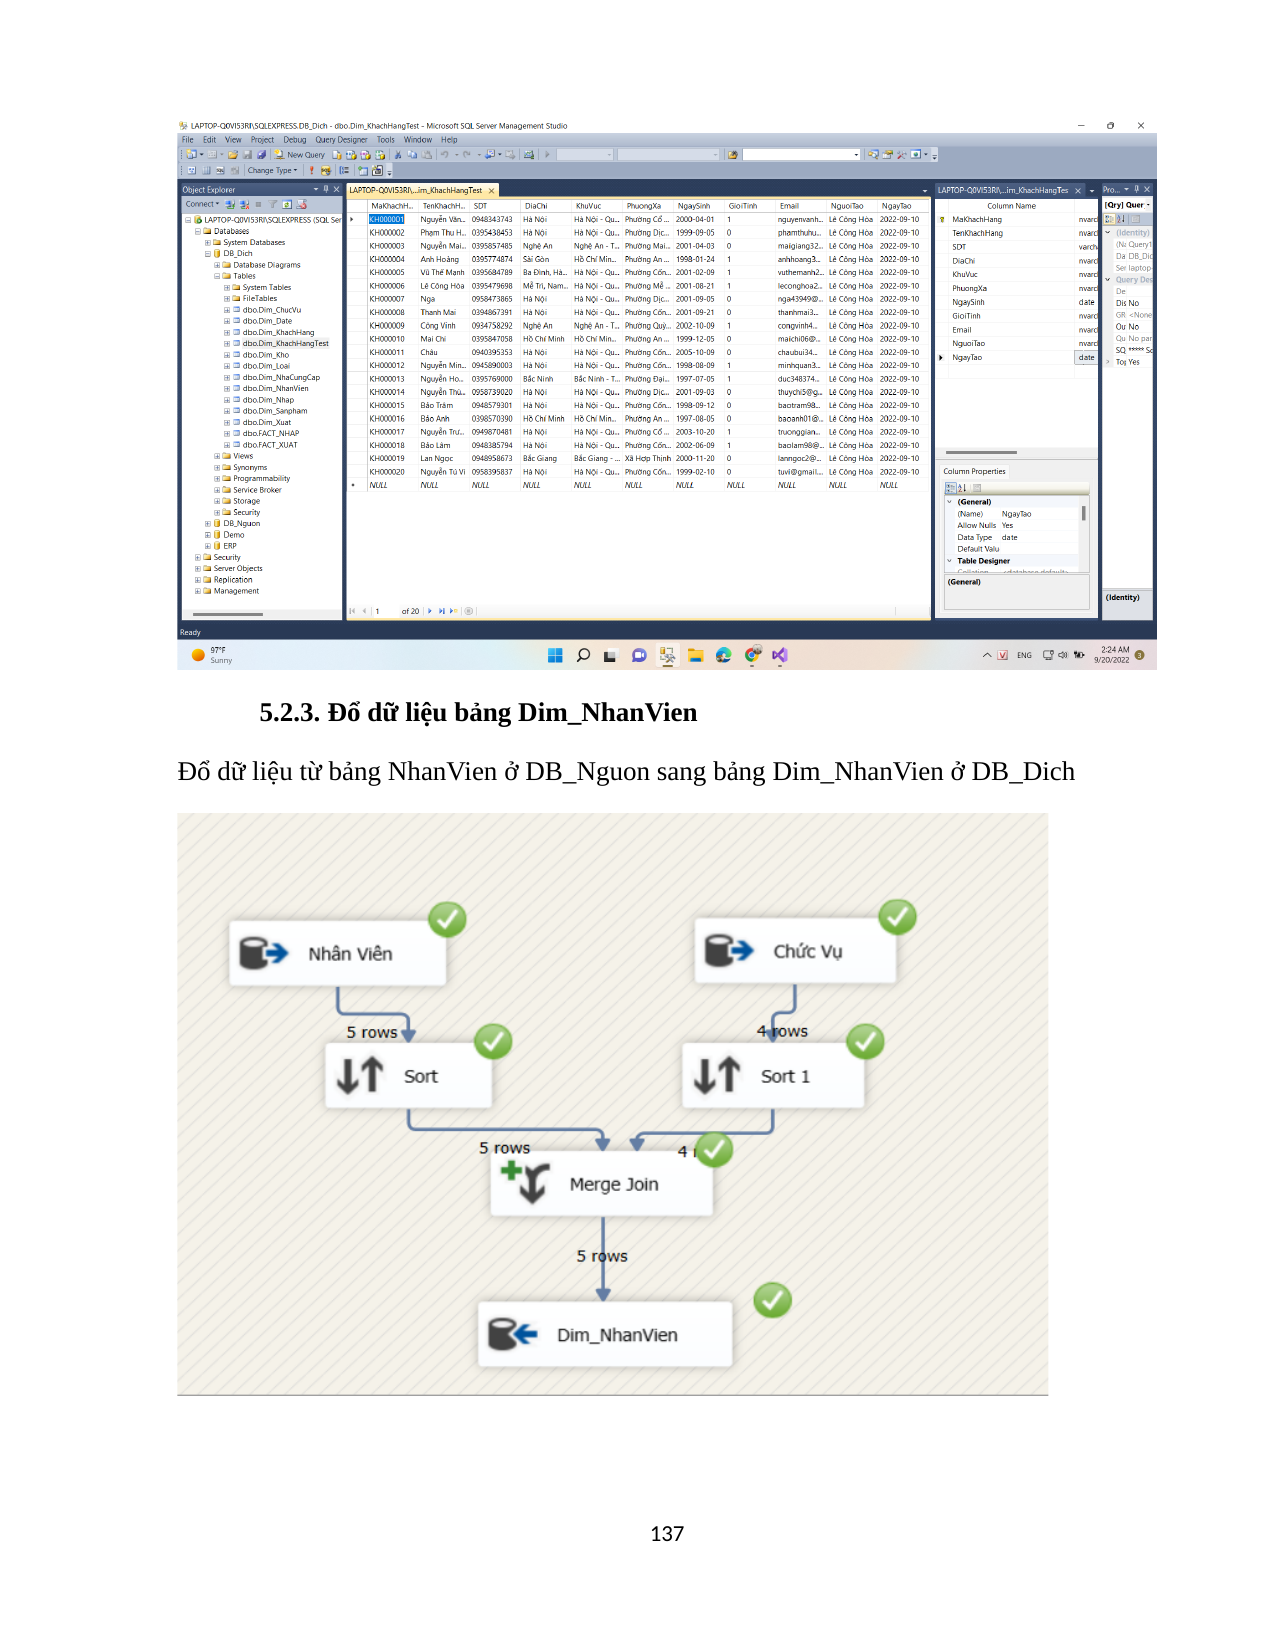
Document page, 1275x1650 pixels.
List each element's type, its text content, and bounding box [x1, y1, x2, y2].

list Đổ dữ liệu bảng Dim_NhanVien [290, 696, 1157, 727]
picture [177, 118, 1157, 670]
picture [177, 813, 1049, 1396]
text Đổ dữ liệu từ bảng NhanVien ở DB_Nguon sang bảng Dim_NhanVien ở DB_Dich [177, 755, 1157, 786]
